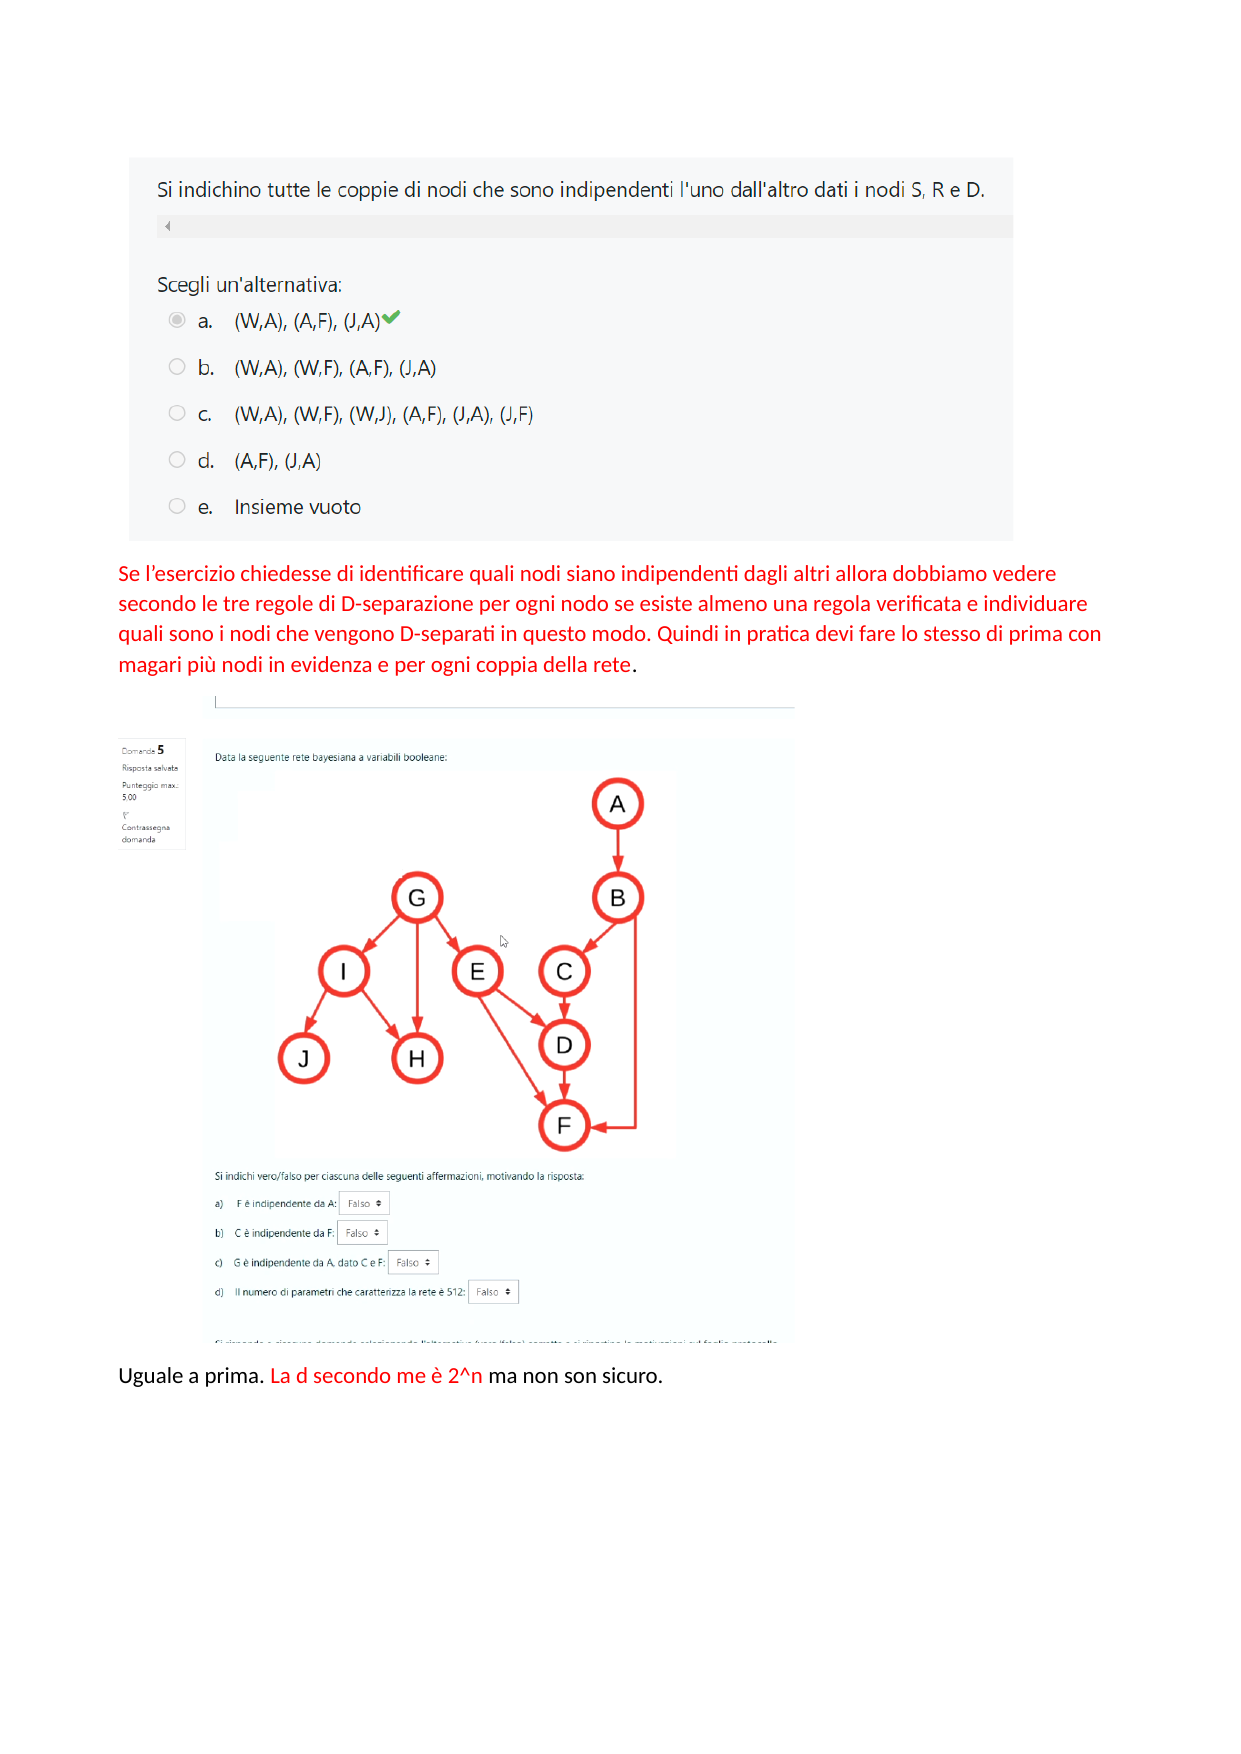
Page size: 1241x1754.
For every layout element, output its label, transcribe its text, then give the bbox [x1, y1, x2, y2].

picture [118, 696, 795, 1343]
text Se l’esercizio chiedesse di identificare quali nodi siano indipendenti dagli altri allora dobbiamo vedere secondo le tre regole di D-separazione per ogni nodo se esiste almeno una regola verificata e individuare quali sono i nodi che vengono D-separati in questo modo. Quindi in pratica devi fare lo stesso di prima con magari più nodi in evidenza e per ogni coppia della rete. [118, 559, 1122, 678]
text Uguale a prima. La d secondo me è 2^n ma non son sicuro. [118, 1361, 1122, 1389]
picture [118, 147, 1014, 541]
